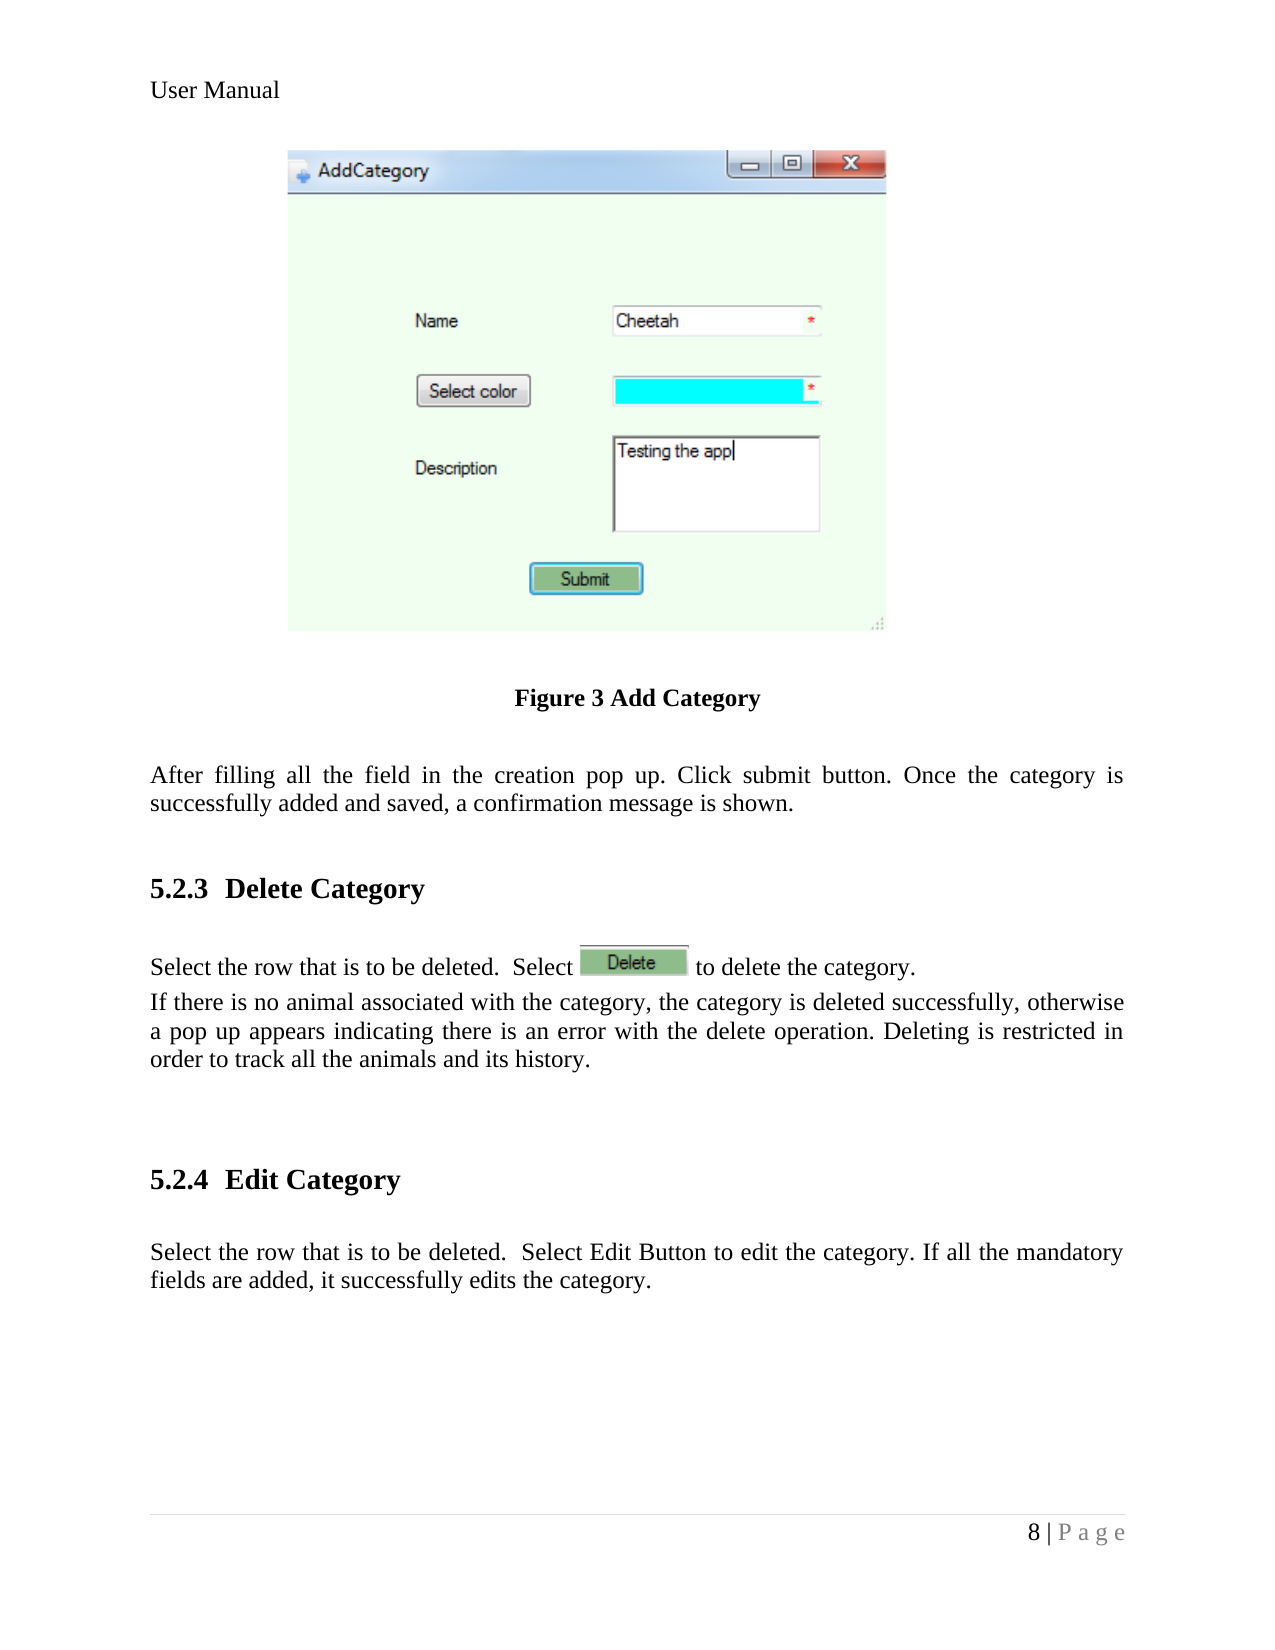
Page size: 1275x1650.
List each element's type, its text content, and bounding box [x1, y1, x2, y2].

subtitle Edit Category [150, 1162, 1125, 1196]
picture [287, 150, 888, 636]
text Select the row that is to be deleted. Select Edit Button to edit the category. If all the mandatory fields are added, it successfully edits the category. [150, 1237, 1125, 1294]
text Select the row that is to be deleted. Select to delete the category. [150, 946, 1125, 981]
text If there is no animal associated with the category, the category is deleted successfully, otherwise a pop up appears indicating there is an error with the delete operation. Deleting is restricted in order to track all the animals and its history. [150, 987, 1125, 1073]
subtitle Delete Category [150, 871, 1125, 904]
text Figure 3 Add Category [150, 683, 1125, 712]
text After filling all the field in the creation pop up. Click submit button. Once the category is successfully added and saved, a confirmation message is shown. [150, 760, 1125, 817]
picture [579, 945, 689, 976]
